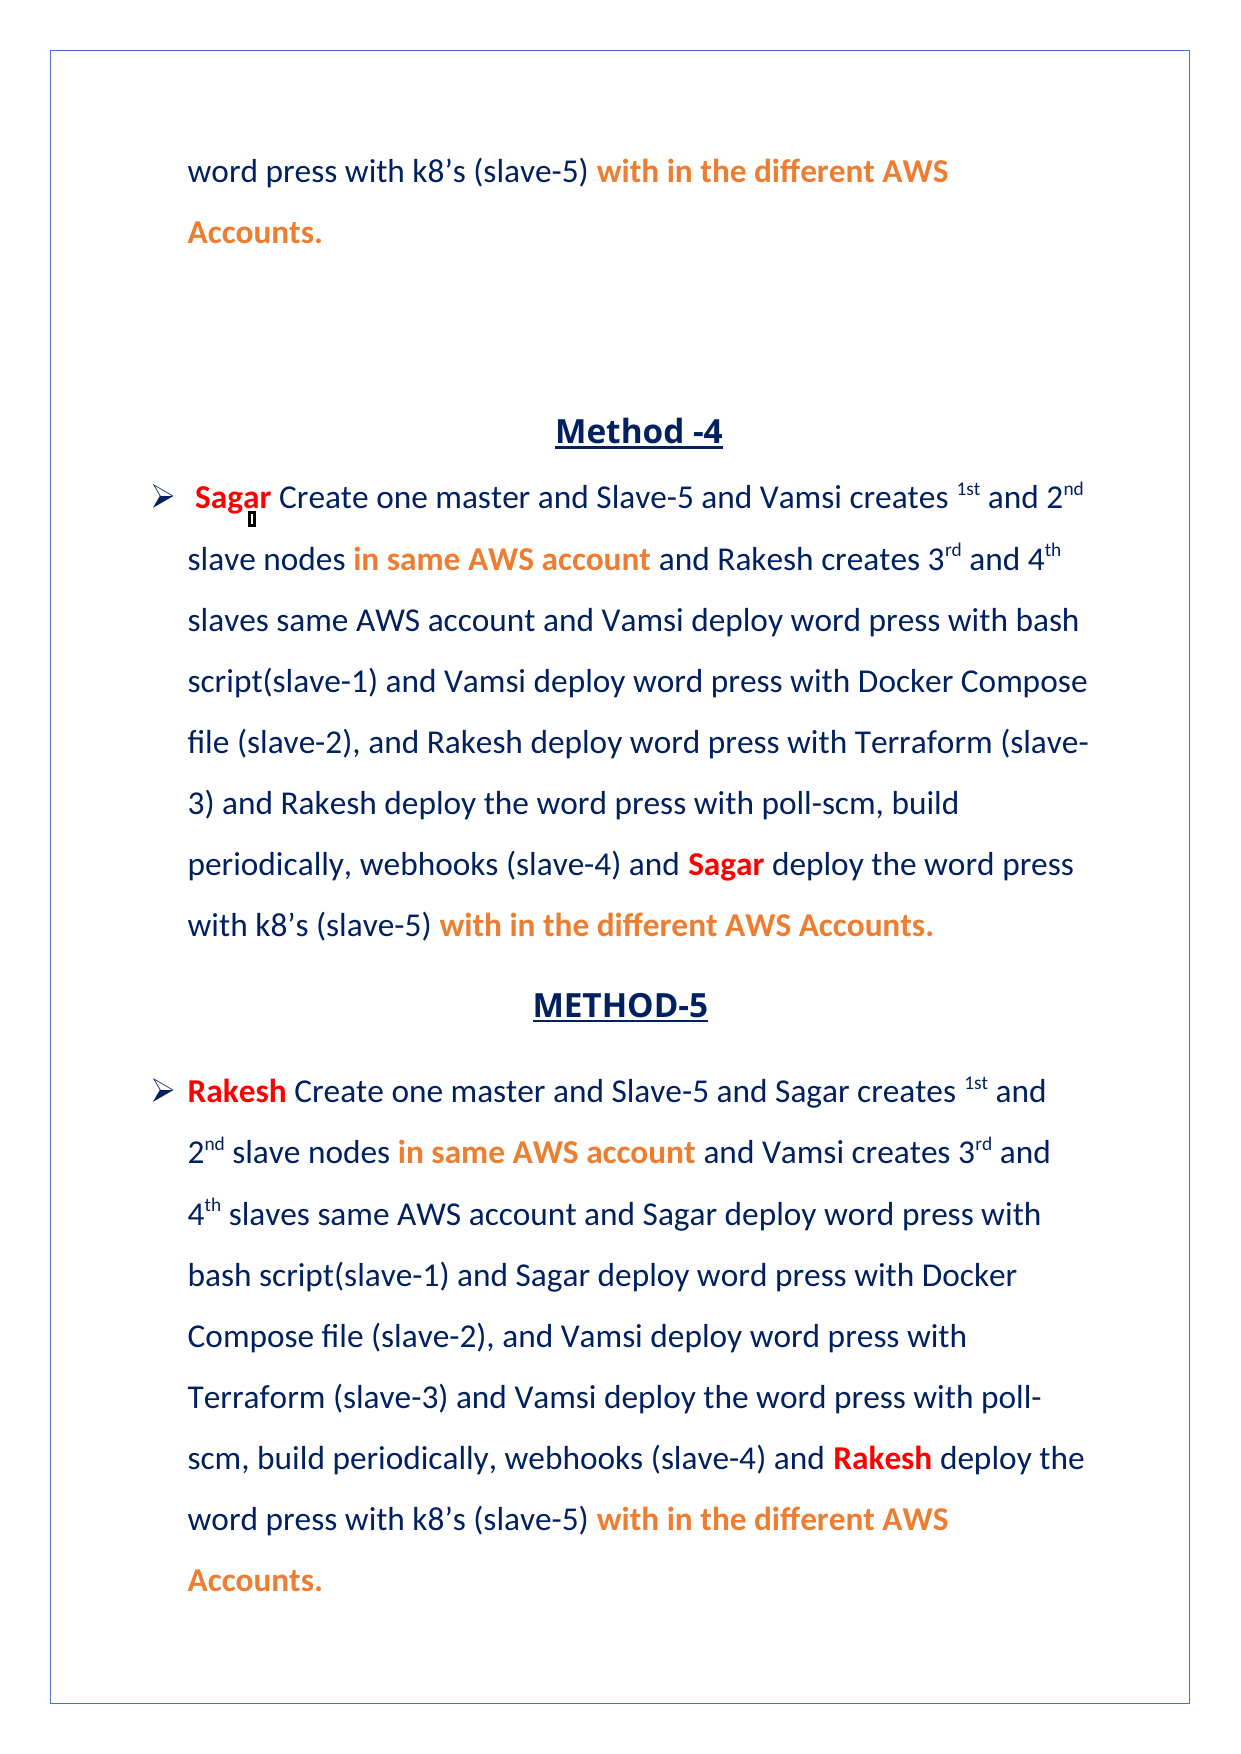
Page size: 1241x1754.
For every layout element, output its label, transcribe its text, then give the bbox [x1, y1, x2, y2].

list Rakesh Create one master and Slave-5 and Sagar creates 1st and 2nd slave nodes in same AWS account and Vamsi creates 3rd and 4th slaves same AWS account and Sagar deploy word press with bash script(slave-1) and Sagar deploy word press with Docker Compose file (slave-2), and Vamsi deploy word press with Terraform (slave-3) and Vamsi deploy the word press with poll-scm, build periodically, webhooks (slave-4) and Rakesh deploy the word press with k8’s (slave-5) with in the different AWS Accounts. [150, 1070, 1090, 1599]
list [150, 150, 1090, 252]
list Method -4 [187, 408, 1090, 454]
text METHOD-5 [150, 981, 1090, 1027]
list Sagar Create one master and Slave-5 and Vamsi creates 1st and 2nd slave nodes in same AWS account and Rakesh creates 3rd and 4th slaves same AWS account and Vamsi deploy word press with bash script(slave-1) and Vamsi deploy word press with Docker Compose file (slave-2), and Rakesh deploy word press with Terraform (slave-3) and Rakesh deploy the word press with poll-scm, build periodically, webhooks (slave-4) and Sagar deploy the word press with k8’s (slave-5) with in the different AWS Accounts. [150, 476, 1090, 944]
